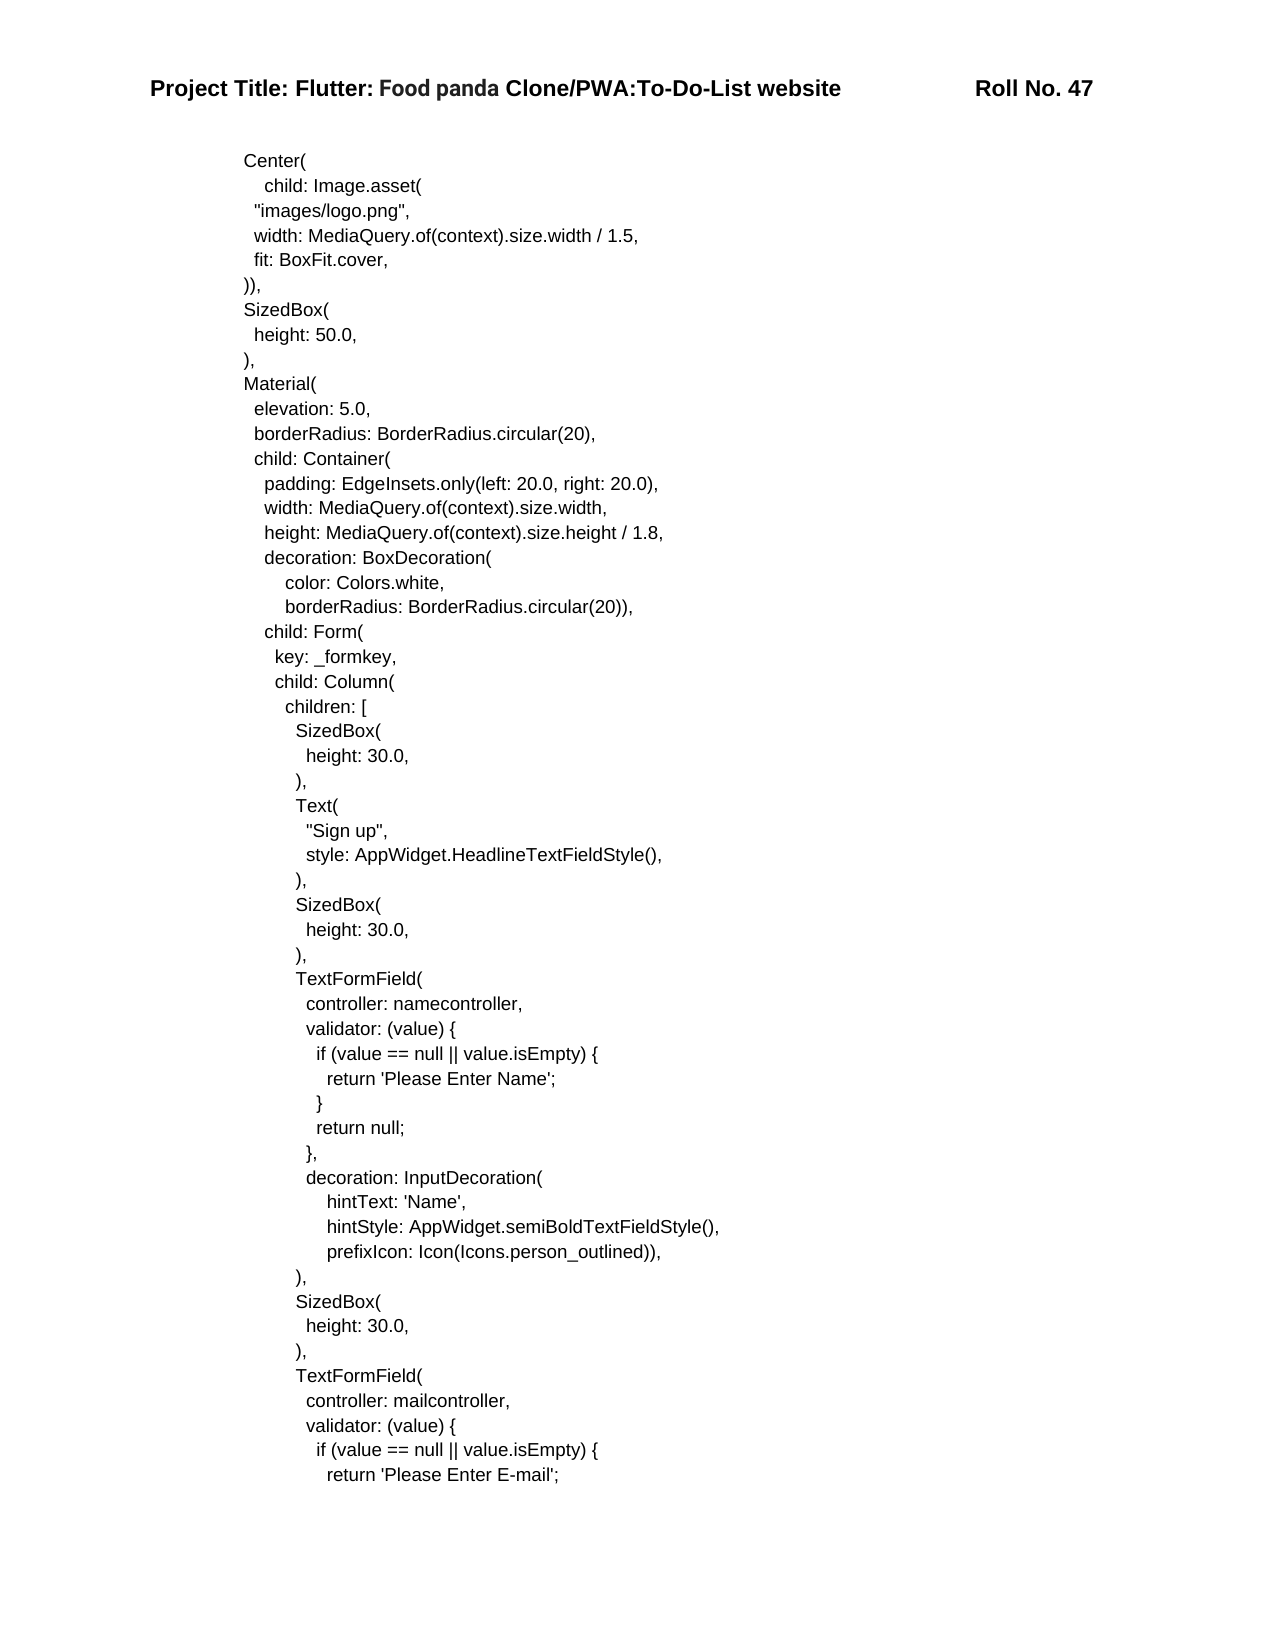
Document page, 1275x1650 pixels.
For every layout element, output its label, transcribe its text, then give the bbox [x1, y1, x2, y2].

text ), [150, 869, 1125, 891]
text child: Form( [150, 621, 1125, 643]
text return 'Please Enter Name'; [150, 1067, 1125, 1089]
text prefixIcon: Icon(Icons.person_outlined)), [150, 1241, 1125, 1262]
text style: AppWidget.HeadlineTextFieldStyle(), [150, 844, 1125, 866]
text height: 30.0, [150, 918, 1125, 940]
text validator: (value) { [150, 1018, 1125, 1039]
text "Sign up", [150, 819, 1125, 841]
text controller: namecontroller, [150, 993, 1125, 1014]
text TextFormField( [150, 968, 1125, 990]
text hintStyle: AppWidget.semiBoldTextFieldStyle(), [150, 1216, 1125, 1238]
text ), [150, 770, 1125, 791]
text elevation: 5.0, [150, 398, 1125, 419]
text child: Container( [150, 447, 1125, 469]
text ), [150, 943, 1125, 965]
text Text( [150, 794, 1125, 816]
text SizedBox( [150, 1290, 1125, 1312]
text hintText: 'Name', [150, 1191, 1125, 1213]
text fit: BoxFit.cover, [150, 249, 1125, 271]
text validator: (value) { [150, 1414, 1125, 1436]
text children: [ [150, 695, 1125, 717]
text width: MediaQuery.of(context).size.width, [150, 497, 1125, 519]
text controller: mailcontroller, [150, 1389, 1125, 1411]
text height: MediaQuery.of(context).size.height / 1.8, [150, 522, 1125, 543]
text Center( [150, 150, 1125, 172]
text width: MediaQuery.of(context).size.width / 1.5, [150, 224, 1125, 246]
text height: 30.0, [150, 1315, 1125, 1337]
text SizedBox( [150, 894, 1125, 915]
text height: 30.0, [150, 745, 1125, 767]
text if (value == null || value.isEmpty) { [150, 1439, 1125, 1461]
text )), [150, 274, 1125, 296]
text child: Image.asset( [150, 175, 1125, 196]
text padding: EdgeInsets.only(left: 20.0, right: 20.0), [150, 472, 1125, 494]
text }, [150, 1142, 1125, 1163]
text "images/logo.png", [150, 199, 1125, 221]
text decoration: InputDecoration( [150, 1166, 1125, 1188]
text SizedBox( [150, 299, 1125, 320]
text return 'Please Enter E-mail'; [150, 1464, 1125, 1486]
text TextFormField( [150, 1365, 1125, 1386]
text if (value == null || value.isEmpty) { [150, 1042, 1125, 1064]
text borderRadius: BorderRadius.circular(20), [150, 423, 1125, 444]
text ), [150, 1340, 1125, 1362]
text key: _formkey, [150, 646, 1125, 667]
text return null; [150, 1117, 1125, 1138]
text ), [150, 1266, 1125, 1287]
text } [150, 1092, 1125, 1114]
text ), [150, 348, 1125, 370]
text SizedBox( [150, 720, 1125, 742]
text color: Colors.white, [150, 571, 1125, 593]
text child: Column( [150, 671, 1125, 692]
text Material( [150, 373, 1125, 395]
text decoration: BoxDecoration( [150, 547, 1125, 568]
text borderRadius: BorderRadius.circular(20)), [150, 596, 1125, 618]
text height: 50.0, [150, 323, 1125, 345]
